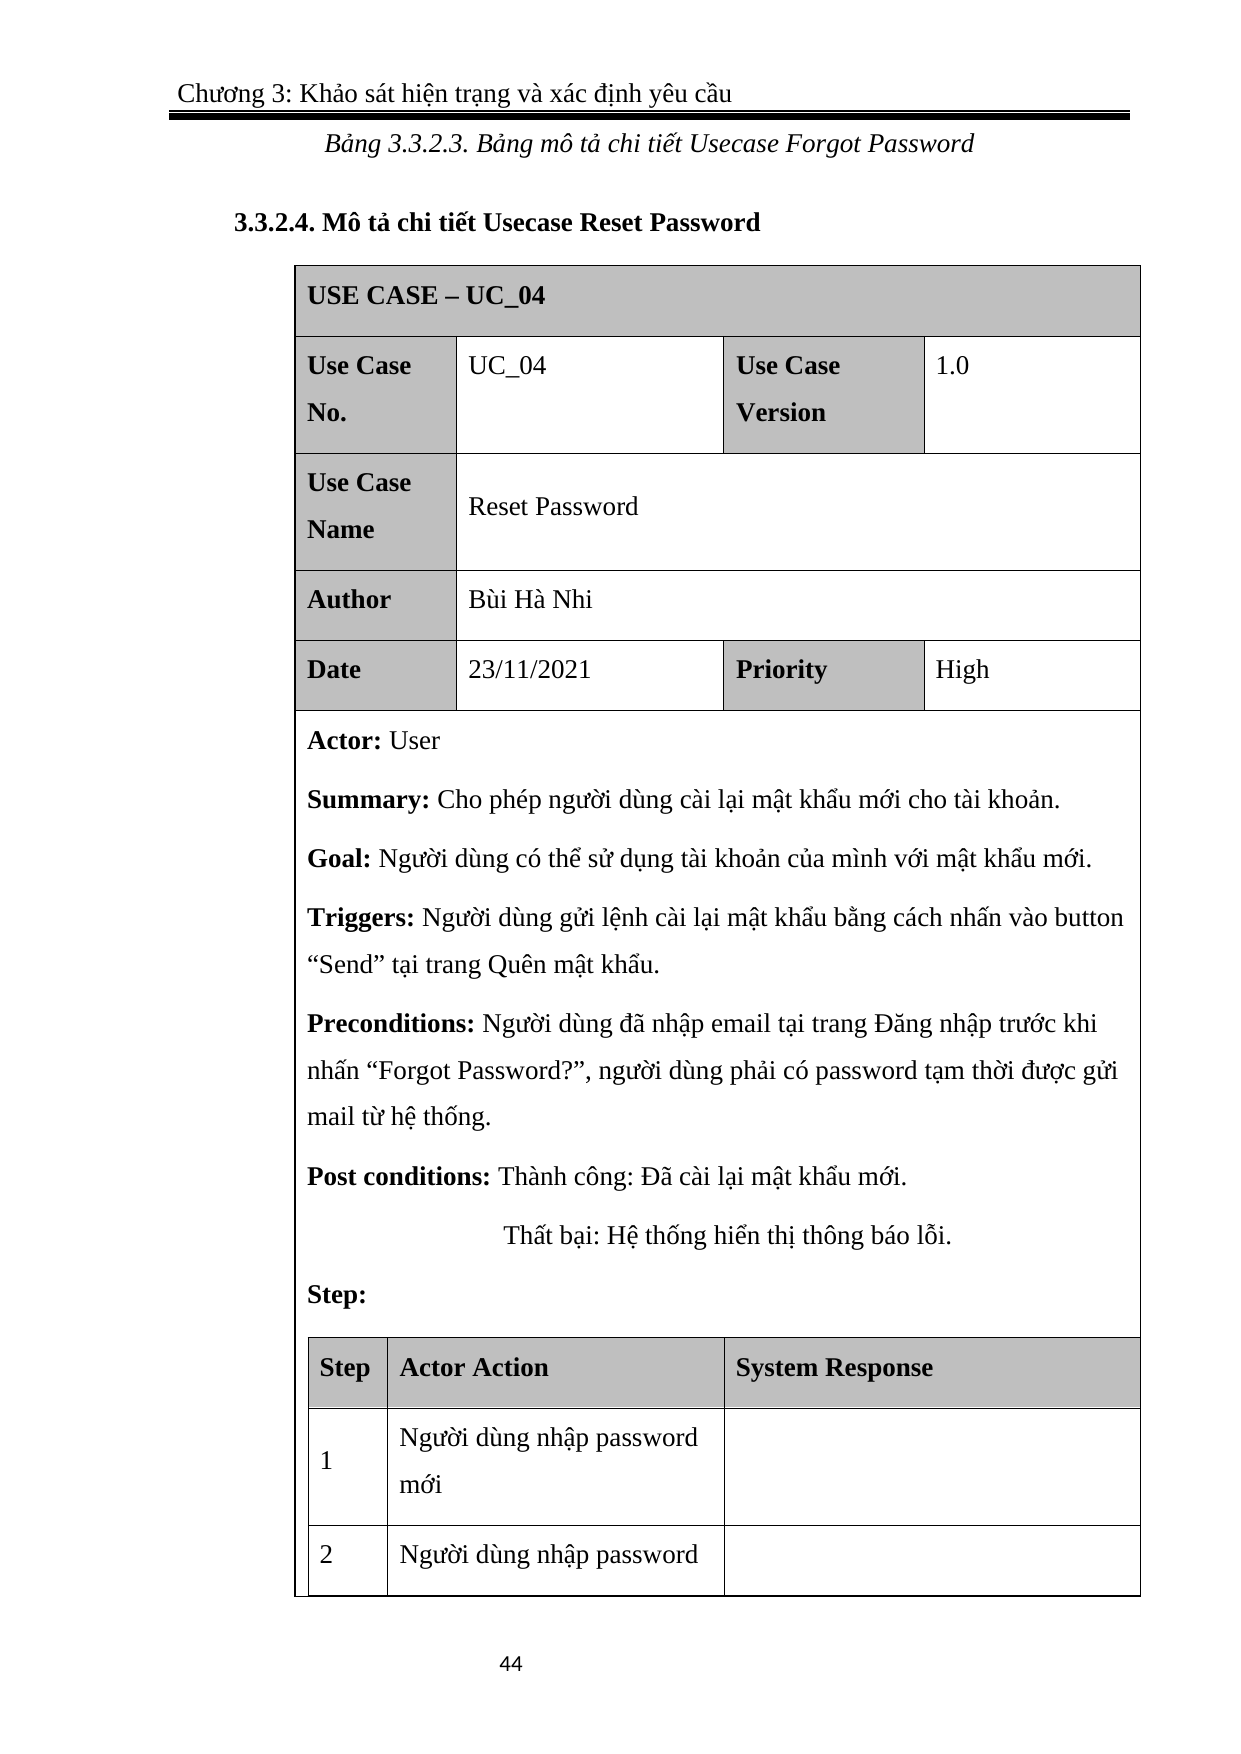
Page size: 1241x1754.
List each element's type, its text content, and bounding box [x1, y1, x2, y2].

table_cell 23/11/2021 [457, 641, 723, 710]
table_cell Author [296, 571, 456, 640]
table_cell High [925, 641, 1140, 710]
table_cell 1.0 [925, 337, 1140, 453]
subtitle Bảng 3.3.2.3. Bảng mô tả chi tiết Usecase Forgot Password [177, 127, 1122, 159]
table_cell Use Case Version [724, 337, 924, 453]
table_cell Priority [724, 641, 924, 710]
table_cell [296, 711, 1140, 1596]
subtitle 3.3.2.4. Mô tả chi tiết Usecase Reset Password [177, 206, 1122, 237]
table_cell Bùi Hà Nhi [457, 571, 1140, 640]
table_cell Use Case No. [296, 337, 456, 453]
table_header USE CASE – UC_04 [296, 266, 1140, 336]
table_cell Date [296, 641, 456, 710]
table_cell UC_04 [457, 337, 723, 453]
table_cell Use Case Name [296, 454, 456, 570]
table_cell Reset Password [457, 454, 1140, 570]
